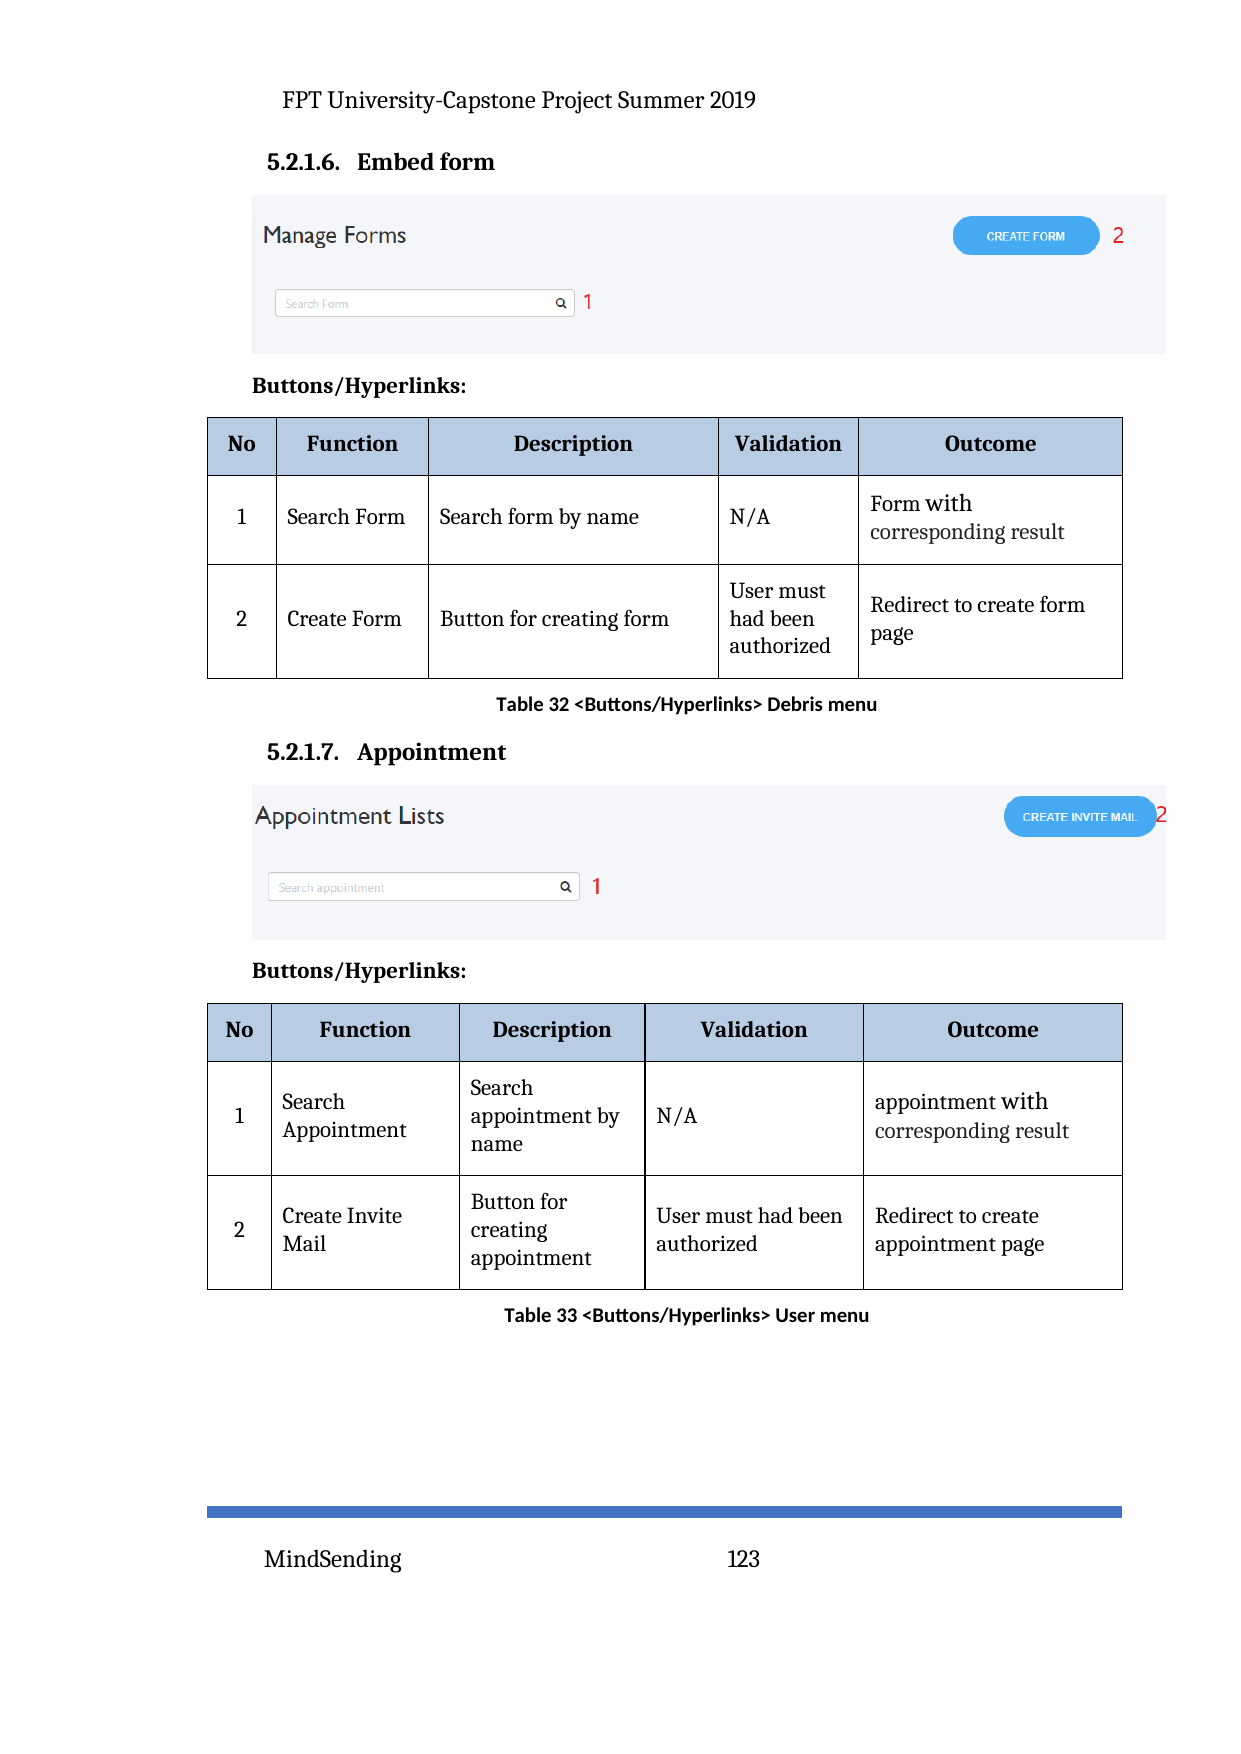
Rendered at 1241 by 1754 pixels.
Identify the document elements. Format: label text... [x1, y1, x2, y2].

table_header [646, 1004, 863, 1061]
subtitle Embed form [207, 148, 1122, 176]
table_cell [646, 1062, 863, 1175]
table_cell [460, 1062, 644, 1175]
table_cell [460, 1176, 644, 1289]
subtitle Appointment [207, 738, 1122, 766]
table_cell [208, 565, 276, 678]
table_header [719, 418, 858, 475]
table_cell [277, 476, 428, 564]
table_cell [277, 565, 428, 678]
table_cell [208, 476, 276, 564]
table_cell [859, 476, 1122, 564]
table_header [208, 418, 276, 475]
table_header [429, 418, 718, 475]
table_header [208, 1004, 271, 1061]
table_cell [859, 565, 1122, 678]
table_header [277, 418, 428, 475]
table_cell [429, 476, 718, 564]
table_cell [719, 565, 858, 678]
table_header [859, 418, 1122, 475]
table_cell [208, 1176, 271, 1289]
text Buttons/Hyperlinks: [252, 372, 1122, 399]
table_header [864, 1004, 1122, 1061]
picture [251, 195, 1167, 354]
picture [251, 785, 1167, 940]
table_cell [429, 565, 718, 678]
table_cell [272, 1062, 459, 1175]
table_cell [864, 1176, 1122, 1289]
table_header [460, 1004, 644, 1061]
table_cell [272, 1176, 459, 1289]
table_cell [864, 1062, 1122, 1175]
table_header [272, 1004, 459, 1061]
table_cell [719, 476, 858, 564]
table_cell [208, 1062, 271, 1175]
text Buttons/Hyperlinks: [252, 958, 1122, 984]
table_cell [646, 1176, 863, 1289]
